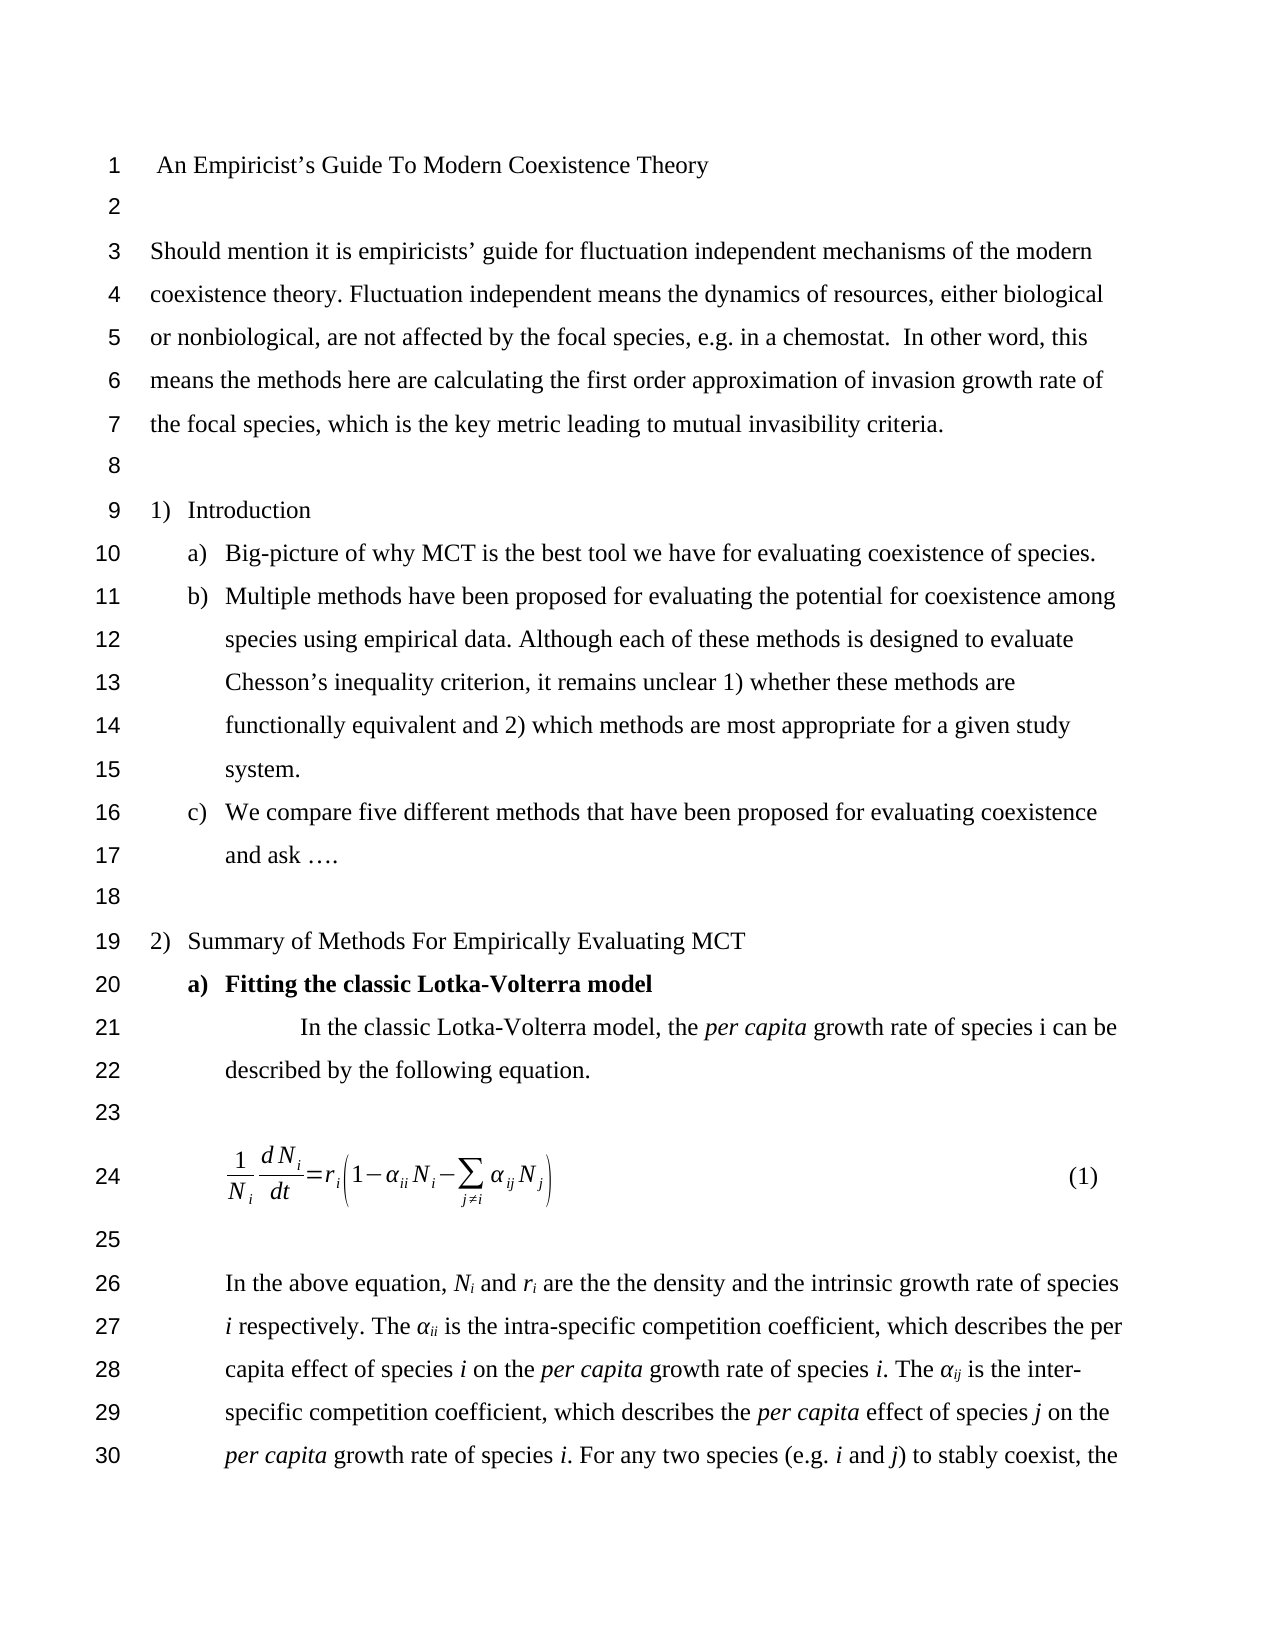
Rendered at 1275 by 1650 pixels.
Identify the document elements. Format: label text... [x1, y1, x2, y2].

list Fitting the classic Lotka-Volterra model [187, 969, 1125, 998]
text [225, 1268, 1125, 1469]
list Multiple methods have been proposed for evaluating the potential for coexistence among species using empirical data. Although each of these methods is designed to evaluate Chesson’s inequality criterion, it remains unclear 1) whether these methods are functionally equivalent and 2) which methods are most appropriate for a given study system. [187, 581, 1125, 782]
list We compare five different methods that have been proposed for evaluating coexistence and ask …. [187, 797, 1125, 869]
text (1) [225, 1142, 1125, 1253]
text In the classic Lotka-Volterra model, the per capita growth rate of species i can be described by the following equation. [225, 1012, 1125, 1084]
list Introduction [150, 495, 1125, 524]
list Summary of Methods For Empirically Evaluating MCT [150, 926, 1125, 955]
text Should mention it is empiricists’ guide for fluctuation independent mechanisms of the modern coexistence theory. Fluctuation independent means the dynamics of resources, either biological or nonbiological, are not affected by the focal species, e.g. in a chemostat. In other word, this means the methods here are calculating the first order approximation of invasion growth rate of the focal species, which is the key metric leading to mutual invasibility criteria. [150, 236, 1125, 437]
text An Empiricist’s Guide To Modern Coexistence Theory [150, 150, 1125, 179]
list Big-picture of why MCT is the best tool we have for evaluating coexistence of species. [187, 538, 1125, 567]
